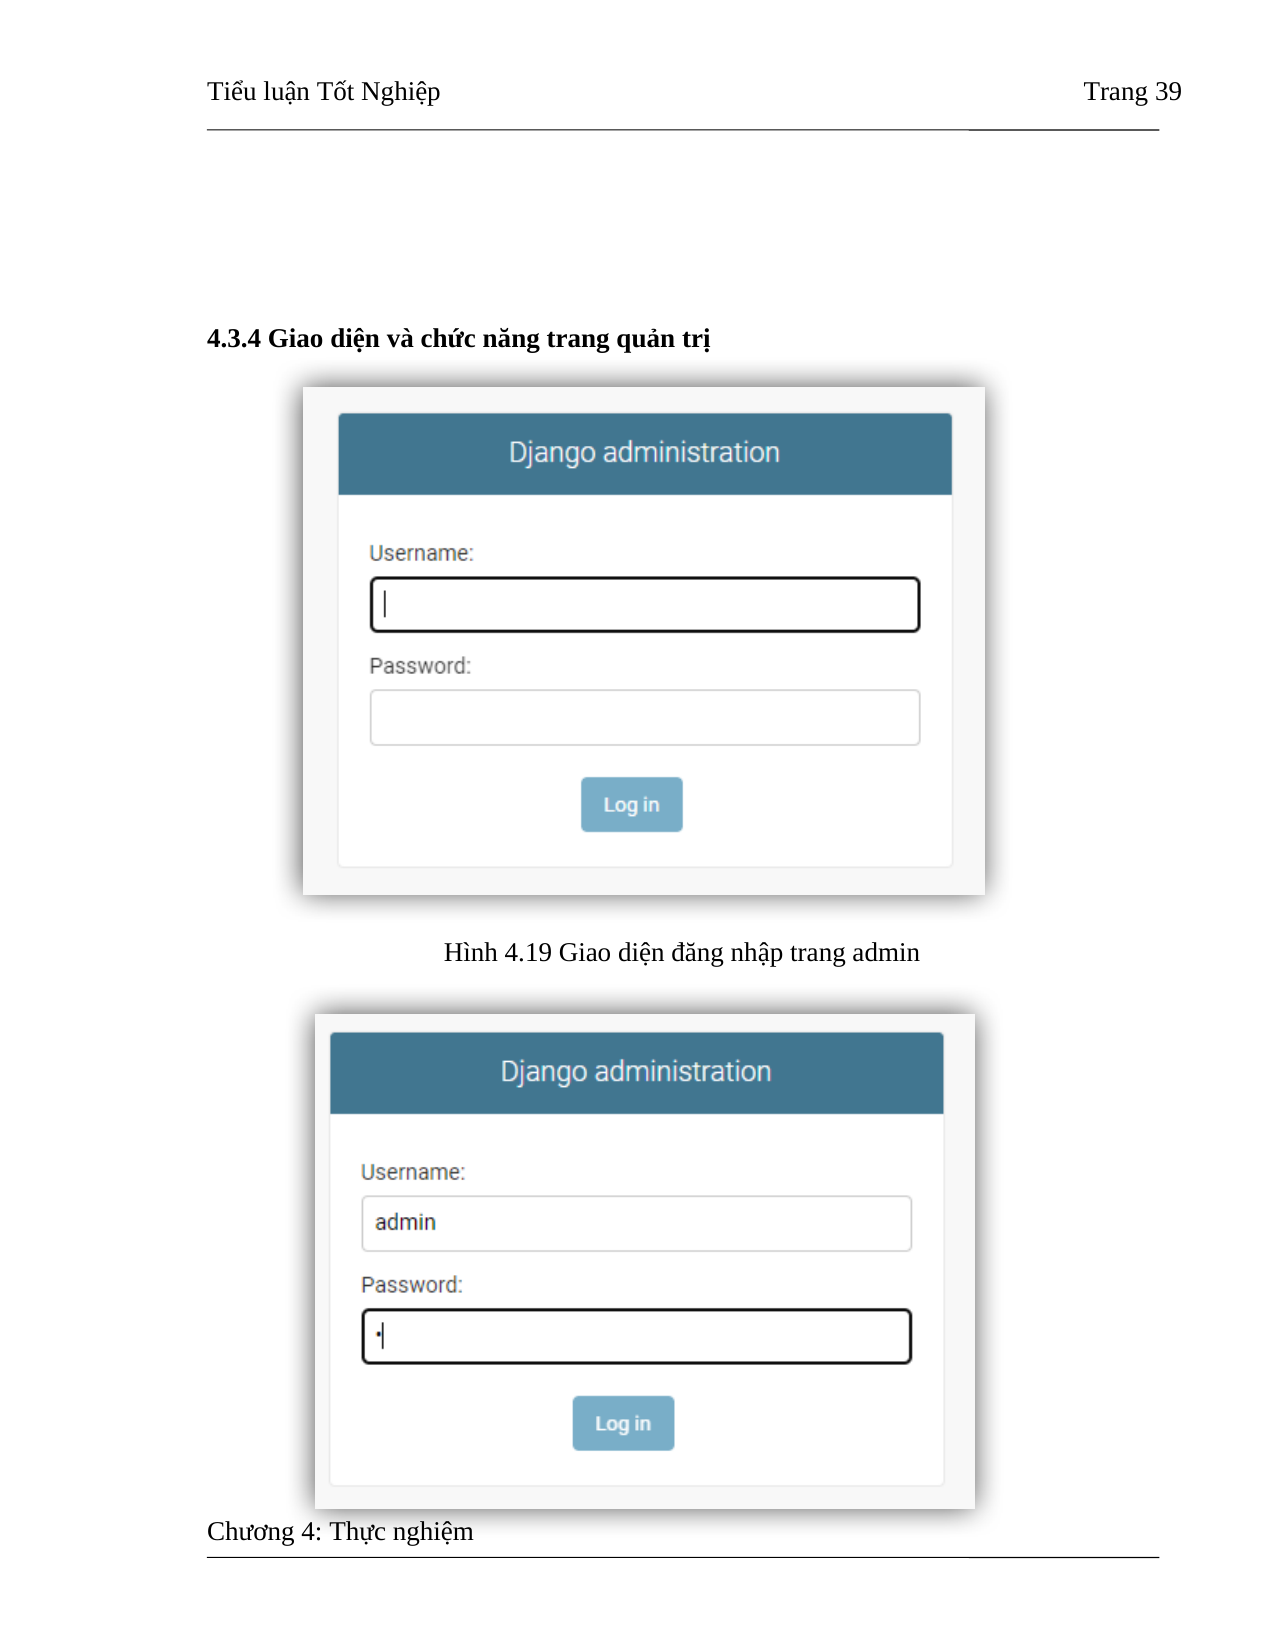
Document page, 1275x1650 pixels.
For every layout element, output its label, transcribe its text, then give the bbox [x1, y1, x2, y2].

text 4.3.4 Giao diện và chức năng trang quản trị [207, 322, 1157, 353]
picture [303, 387, 985, 895]
picture [315, 1014, 975, 1509]
